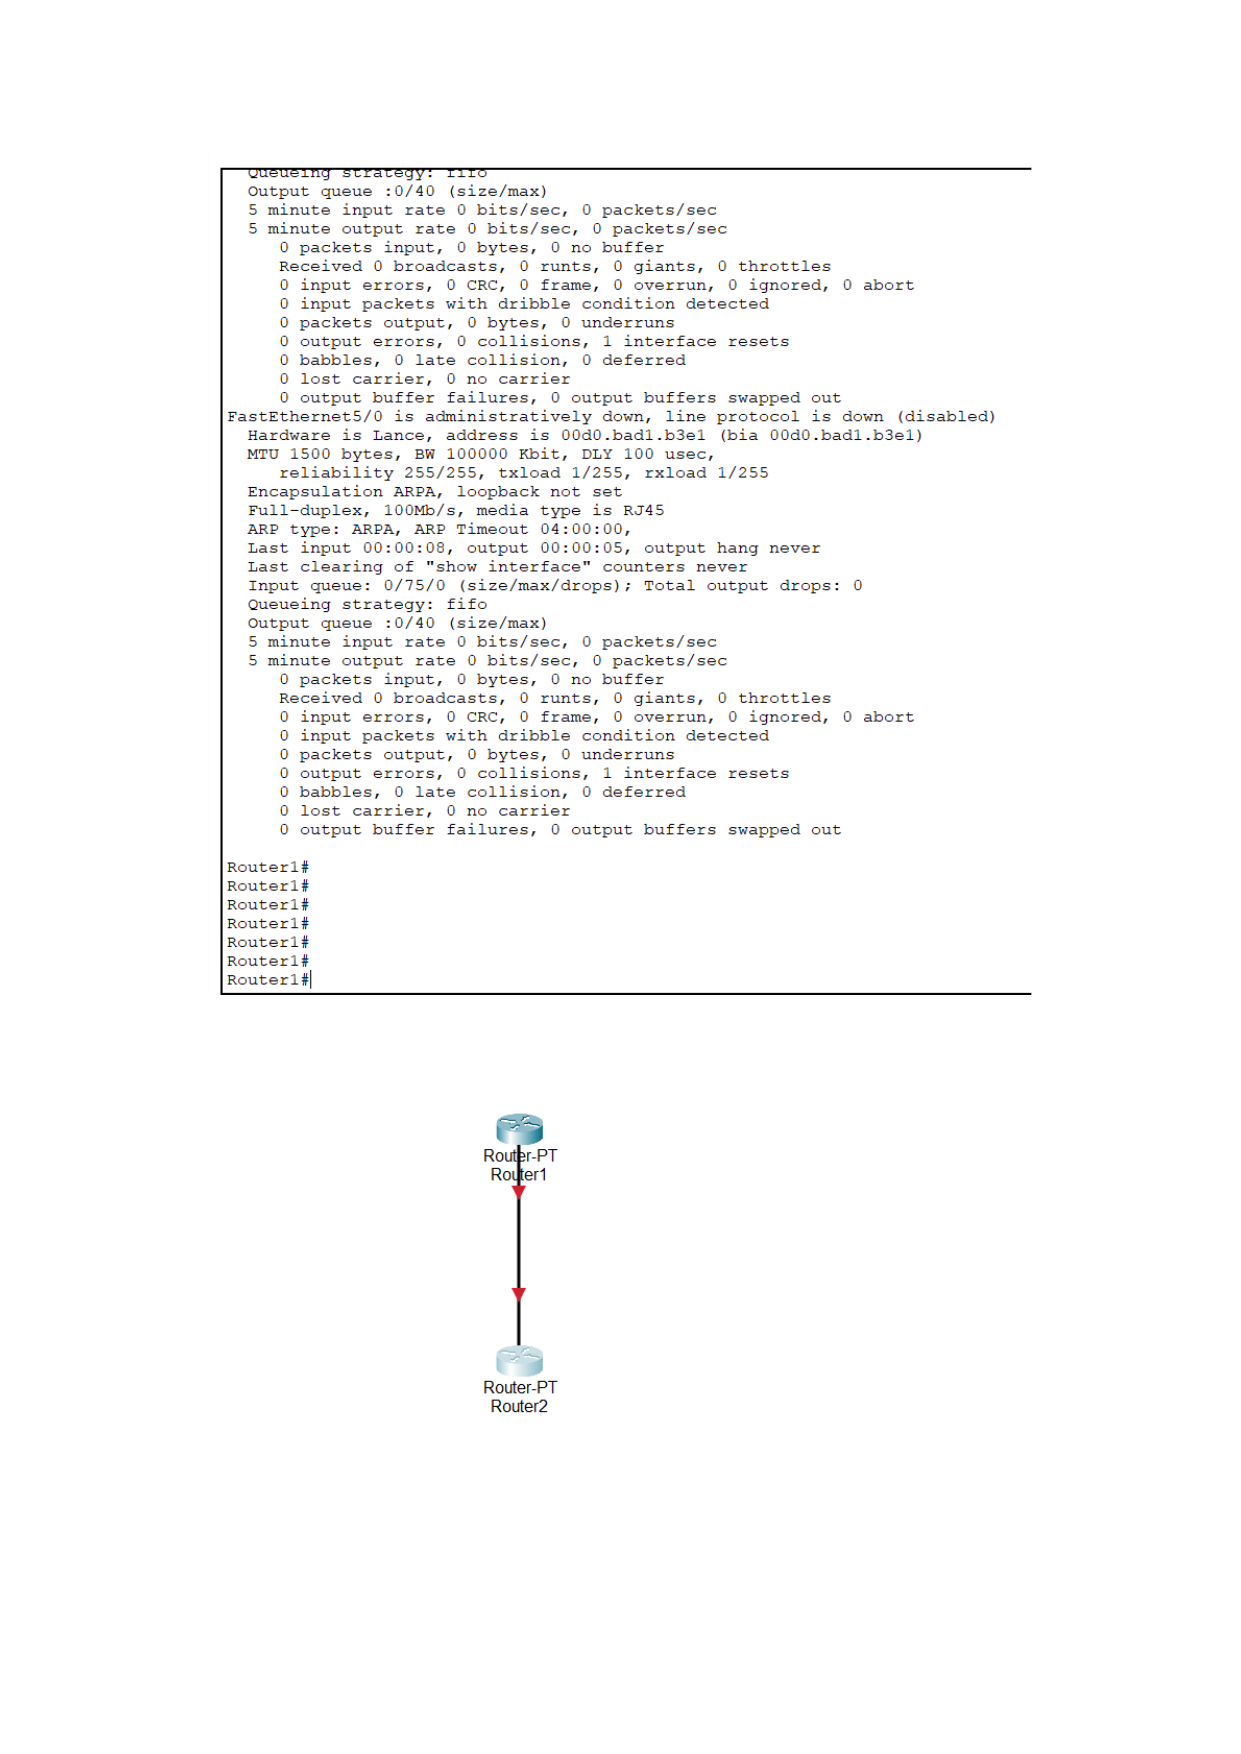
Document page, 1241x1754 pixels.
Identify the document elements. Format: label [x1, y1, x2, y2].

picture [208, 150, 1032, 995]
picture [427, 1028, 813, 1598]
